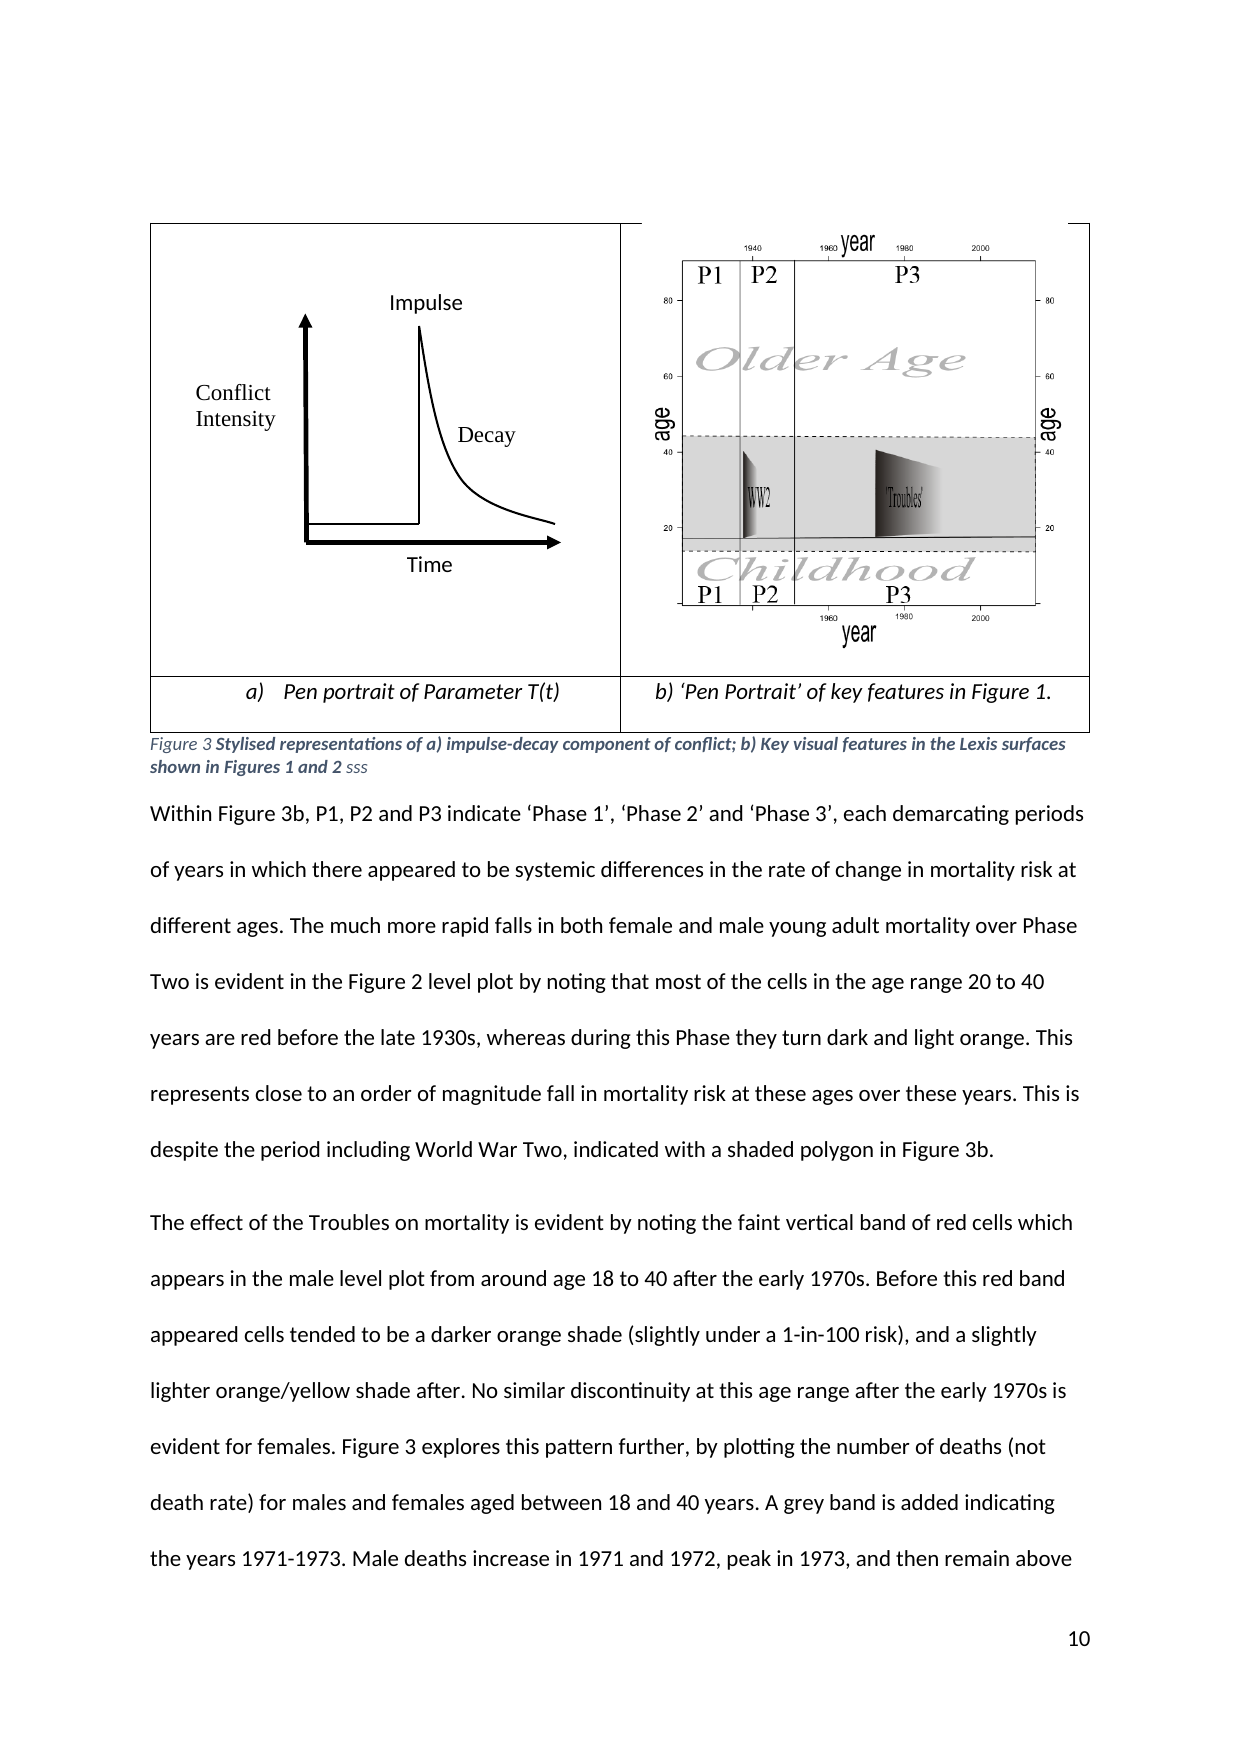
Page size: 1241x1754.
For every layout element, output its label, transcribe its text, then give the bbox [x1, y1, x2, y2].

table_cell b) ‘Pen Portrait’ of key features in Figure 1. [621, 677, 1089, 732]
picture [641, 223, 1068, 650]
table_cell Pen portrait of Parameter T(t) [151, 677, 620, 732]
table_header [151, 224, 620, 676]
text Within Figure 3b, P1, P2 and P3 indicate ‘Phase 1’, ‘Phase 2’ and ‘Phase 3’, each demarcating periods of years in which there appeared to be systemic differences in the rate of change in mortality risk at different ages. The much more rapid falls in both female and male young adult mortality over Phase Two is evident in the Figure 2 level plot by noting that most of the cells in the age range 20 to 40 years are red before the late 1930s, whereas during this Phase they turn dark and light orange. This represents close to an order of magnitude fall in mortality risk at these ages over these years. This is despite the period including World War Two, indicated with a shaded polygon in Figure 3b. [150, 799, 1090, 1163]
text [150, 1208, 1090, 1572]
text Figure 3 Stylised representations of a) impulse-decay component of conflict; b) Key visual features in the Lexis surfaces shown in Figures 1 and 2 sss [150, 733, 1090, 778]
table_header [621, 224, 1089, 676]
